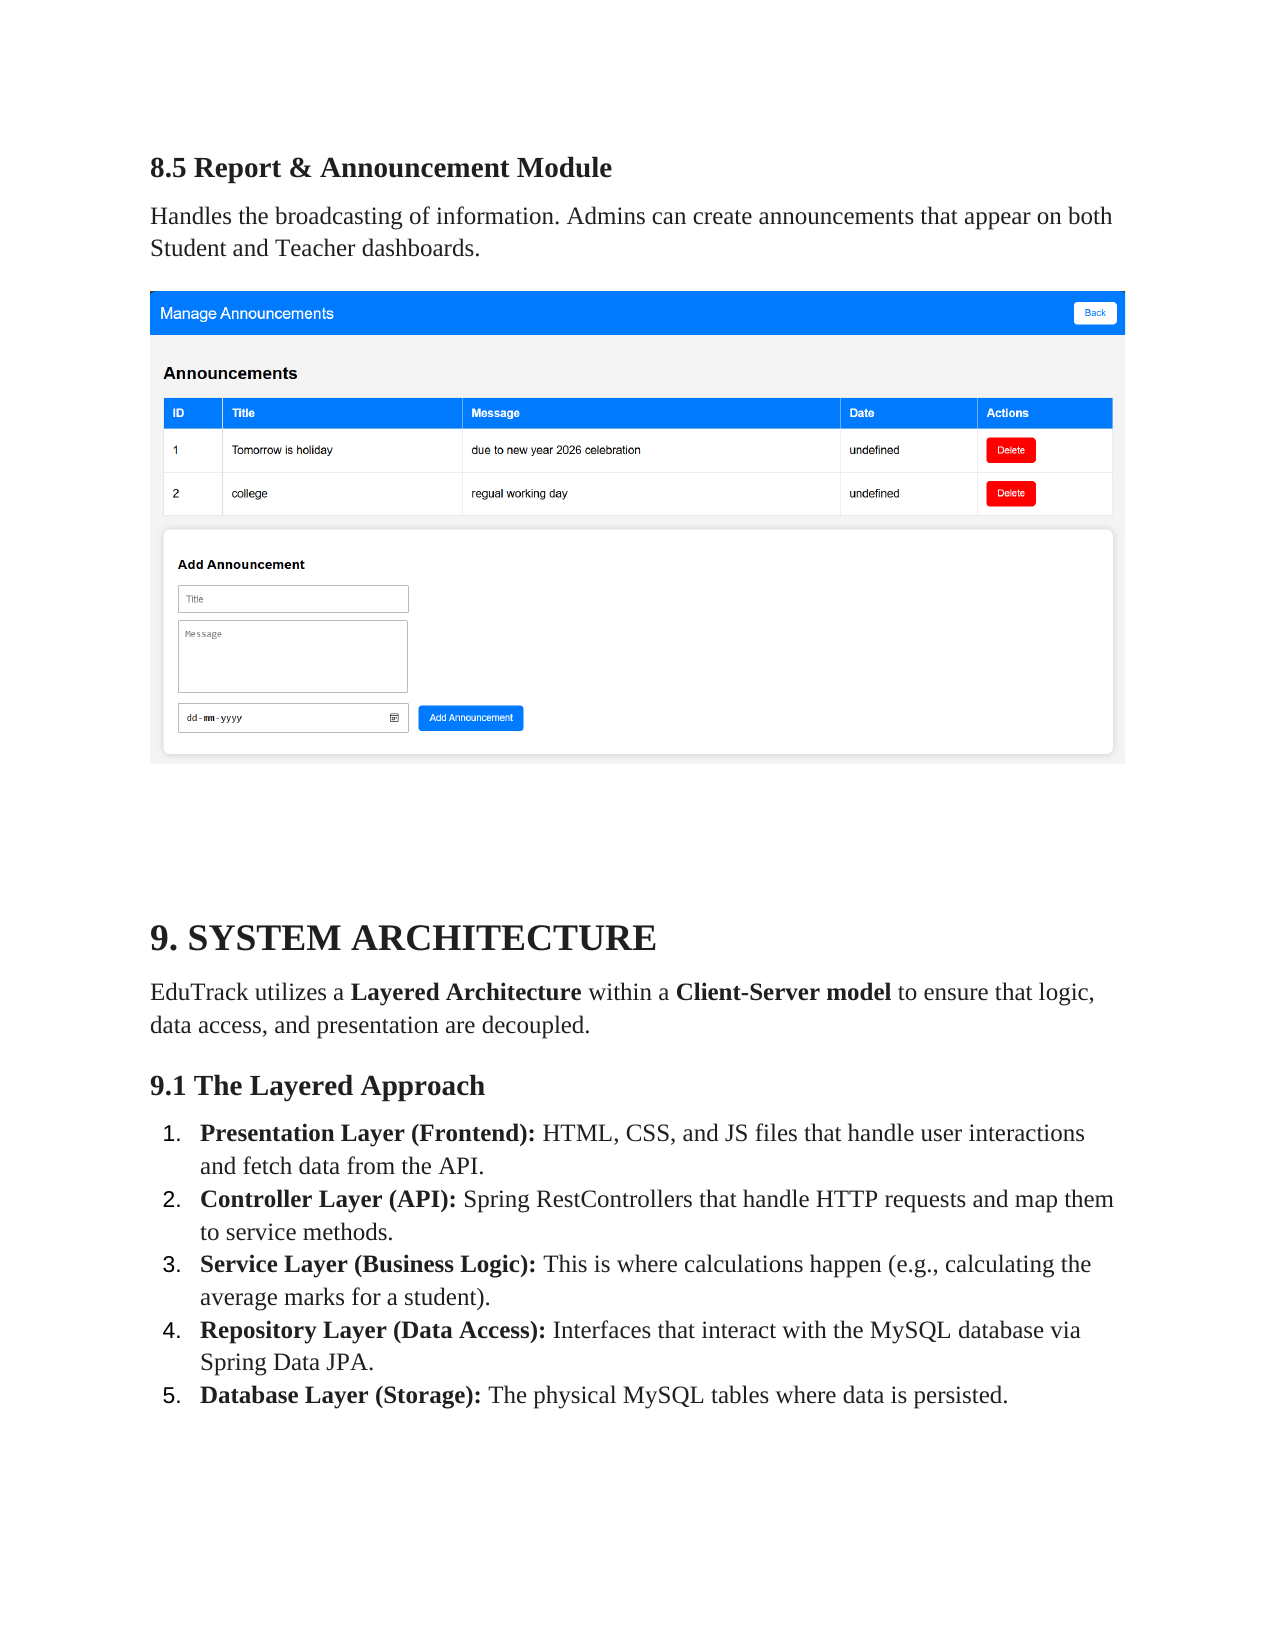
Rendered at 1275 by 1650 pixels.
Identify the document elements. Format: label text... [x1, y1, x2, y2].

list Service Layer (Business Logic): This is where calculations happen (e.g., calculating the average marks for a student). [162, 1249, 1125, 1311]
subtitle 9. SYSTEM ARCHITECTURE [150, 916, 1125, 959]
text EduTrack utilizes a Layered Architecture within a Client-Server model to ensure that logic, data access, and presentation are decoupled. [150, 977, 1125, 1039]
text Handles the broadcasting of information. Admins can create announcements that appear on both Student and Teacher dashboards. [150, 201, 1125, 262]
list Repository Layer (Data Access): Interfaces that interact with the MySQL database via Spring Data JPA. [162, 1315, 1125, 1376]
subtitle 9.1 The Layered Approach [150, 1068, 1125, 1101]
list Database Layer (Storage): The physical MySQL tables where data is persisted. [162, 1380, 1125, 1409]
picture [150, 291, 1125, 764]
subtitle 8.5 Report & Announcement Module [150, 150, 1125, 183]
list Controller Layer (API): Spring RestControllers that handle HTTP requests and map them to service methods. [162, 1184, 1125, 1245]
list Presentation Layer (Frontend): HTML, CSS, and JS files that handle user interactions and fetch data from the API. [162, 1118, 1125, 1180]
